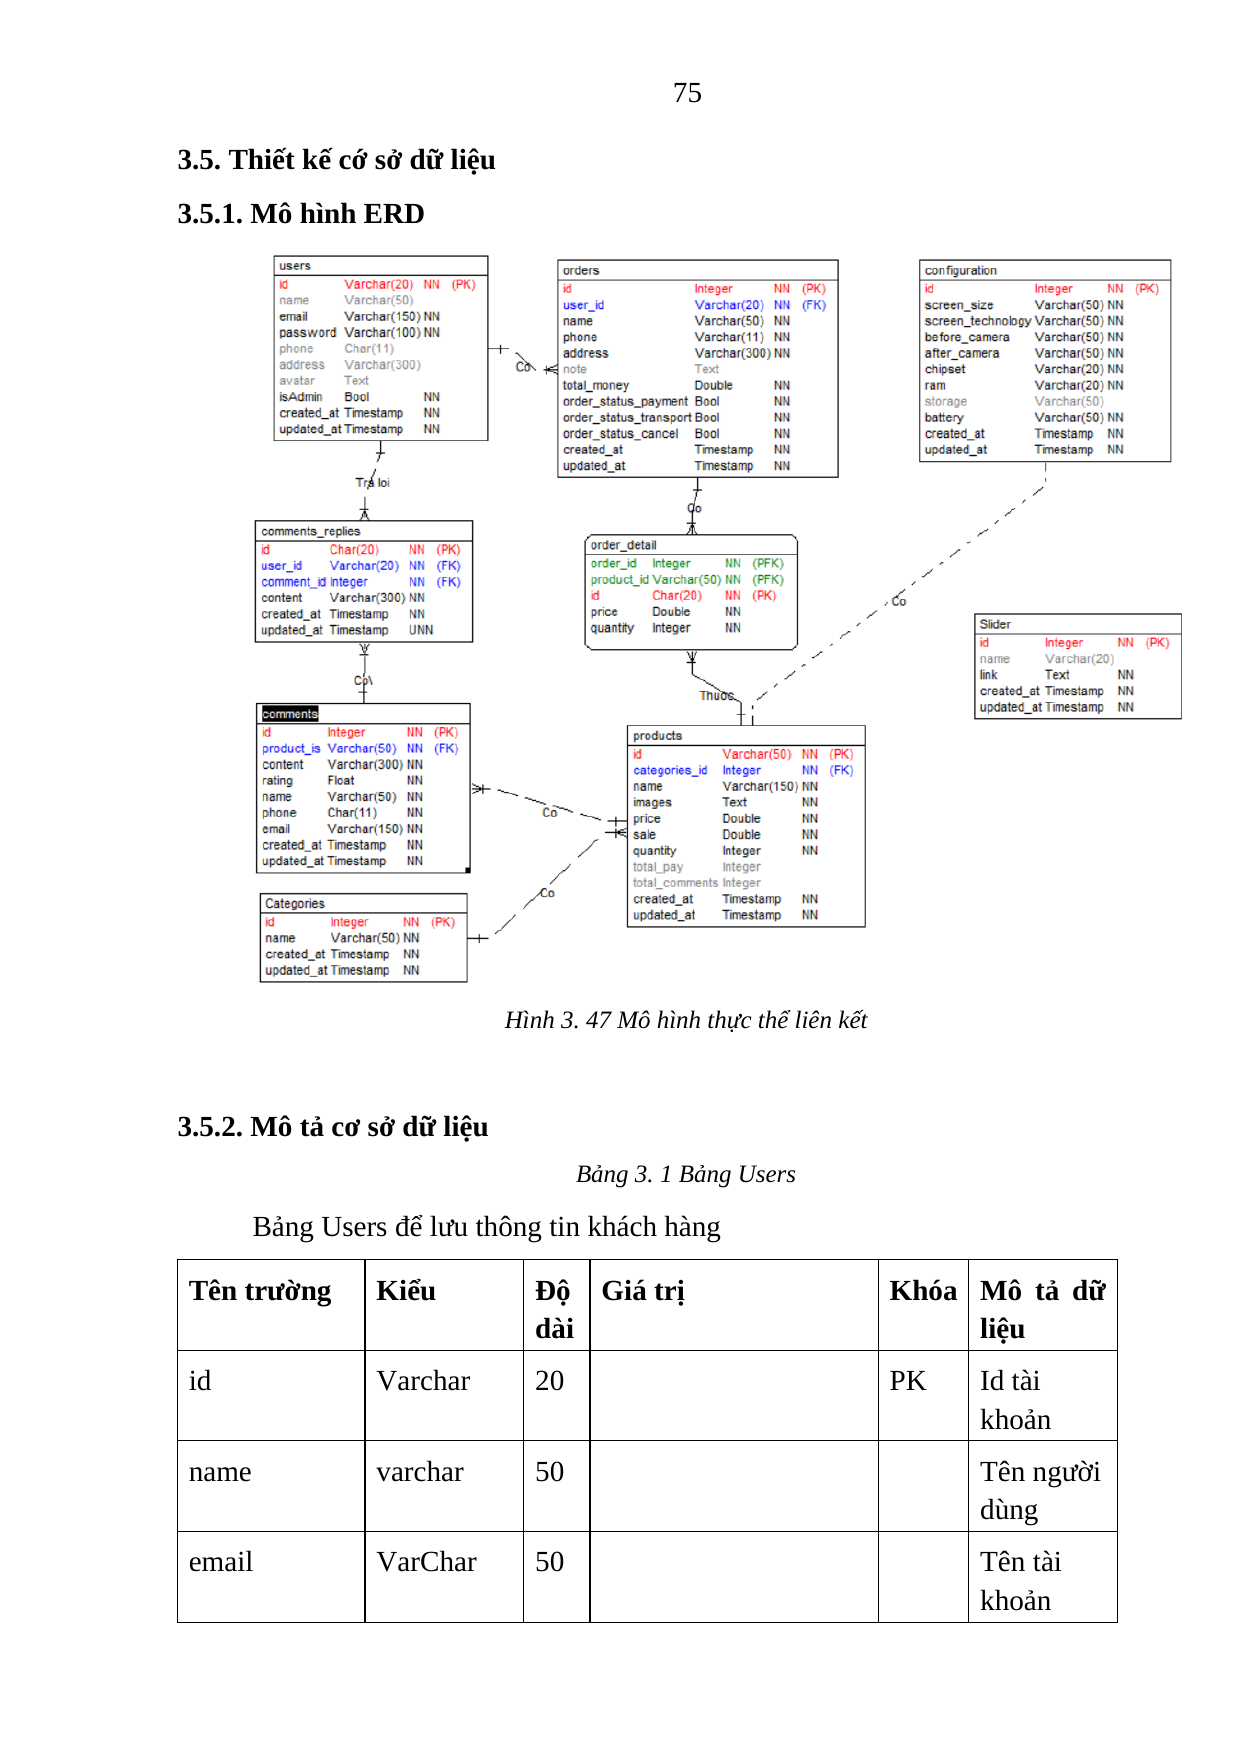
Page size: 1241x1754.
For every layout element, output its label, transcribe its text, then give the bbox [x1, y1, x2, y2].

table_header Tên trường [178, 1260, 364, 1350]
table_cell 20 [524, 1351, 589, 1440]
subtitle 3.5. Thiết kế cớ sở dữ liệu [177, 142, 1122, 176]
table_cell [591, 1351, 878, 1440]
table_cell name [178, 1441, 364, 1531]
picture [252, 246, 1193, 988]
table_cell [879, 1441, 968, 1531]
table_cell Varchar [366, 1351, 523, 1440]
table_cell VarChar [366, 1532, 523, 1622]
table_cell [591, 1532, 878, 1622]
table_cell id [178, 1351, 364, 1440]
text Hình 3. 47 Mô hình thực thể liên kết [177, 1005, 1122, 1033]
subtitle 3.5.2. Mô tả cơ sở dữ liệu [177, 1109, 1122, 1142]
subtitle 3.5.1. Mô hình ERD [177, 197, 1122, 230]
table_cell PK [879, 1351, 968, 1440]
table_cell Tên tài khoản [969, 1532, 1117, 1622]
table_cell email [178, 1532, 364, 1622]
table_header Khóa [879, 1260, 968, 1350]
table_cell 50 [524, 1441, 589, 1531]
text Bảng 3. 1 Bảng Users [177, 1159, 1122, 1188]
table_header Mô tả dữ liệu [969, 1260, 1117, 1350]
table_cell 50 [524, 1532, 589, 1622]
table_cell [879, 1532, 968, 1622]
table_header Độ dài [524, 1260, 589, 1350]
text Bảng Users để lưu thông tin khách hàng [177, 1209, 1122, 1242]
table_header Giá trị [591, 1260, 878, 1350]
table_cell varchar [366, 1441, 523, 1531]
table_cell [591, 1441, 878, 1531]
table_cell Id tài khoản [969, 1351, 1117, 1440]
table_cell Tên người dùng [969, 1441, 1117, 1531]
table_header Kiểu [366, 1260, 523, 1350]
